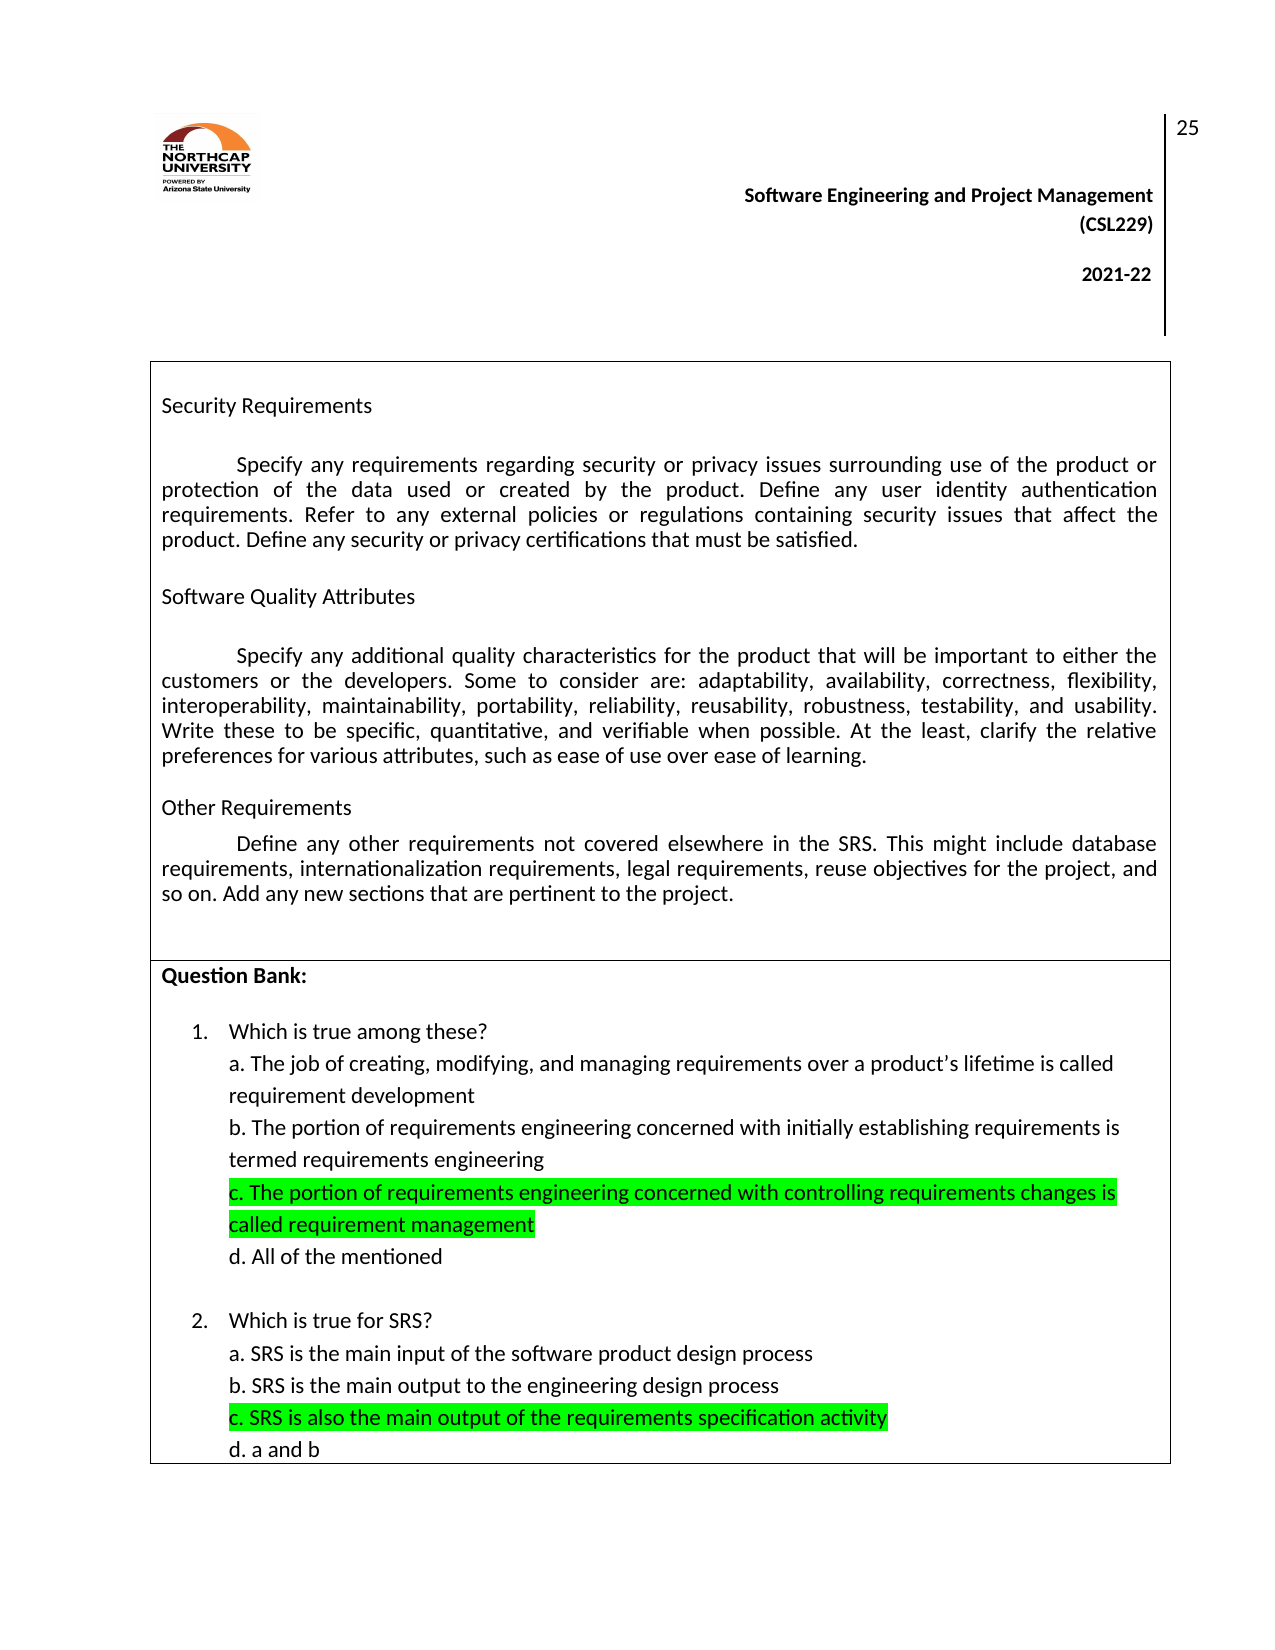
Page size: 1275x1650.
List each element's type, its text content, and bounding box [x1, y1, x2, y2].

picture [155, 113, 260, 202]
